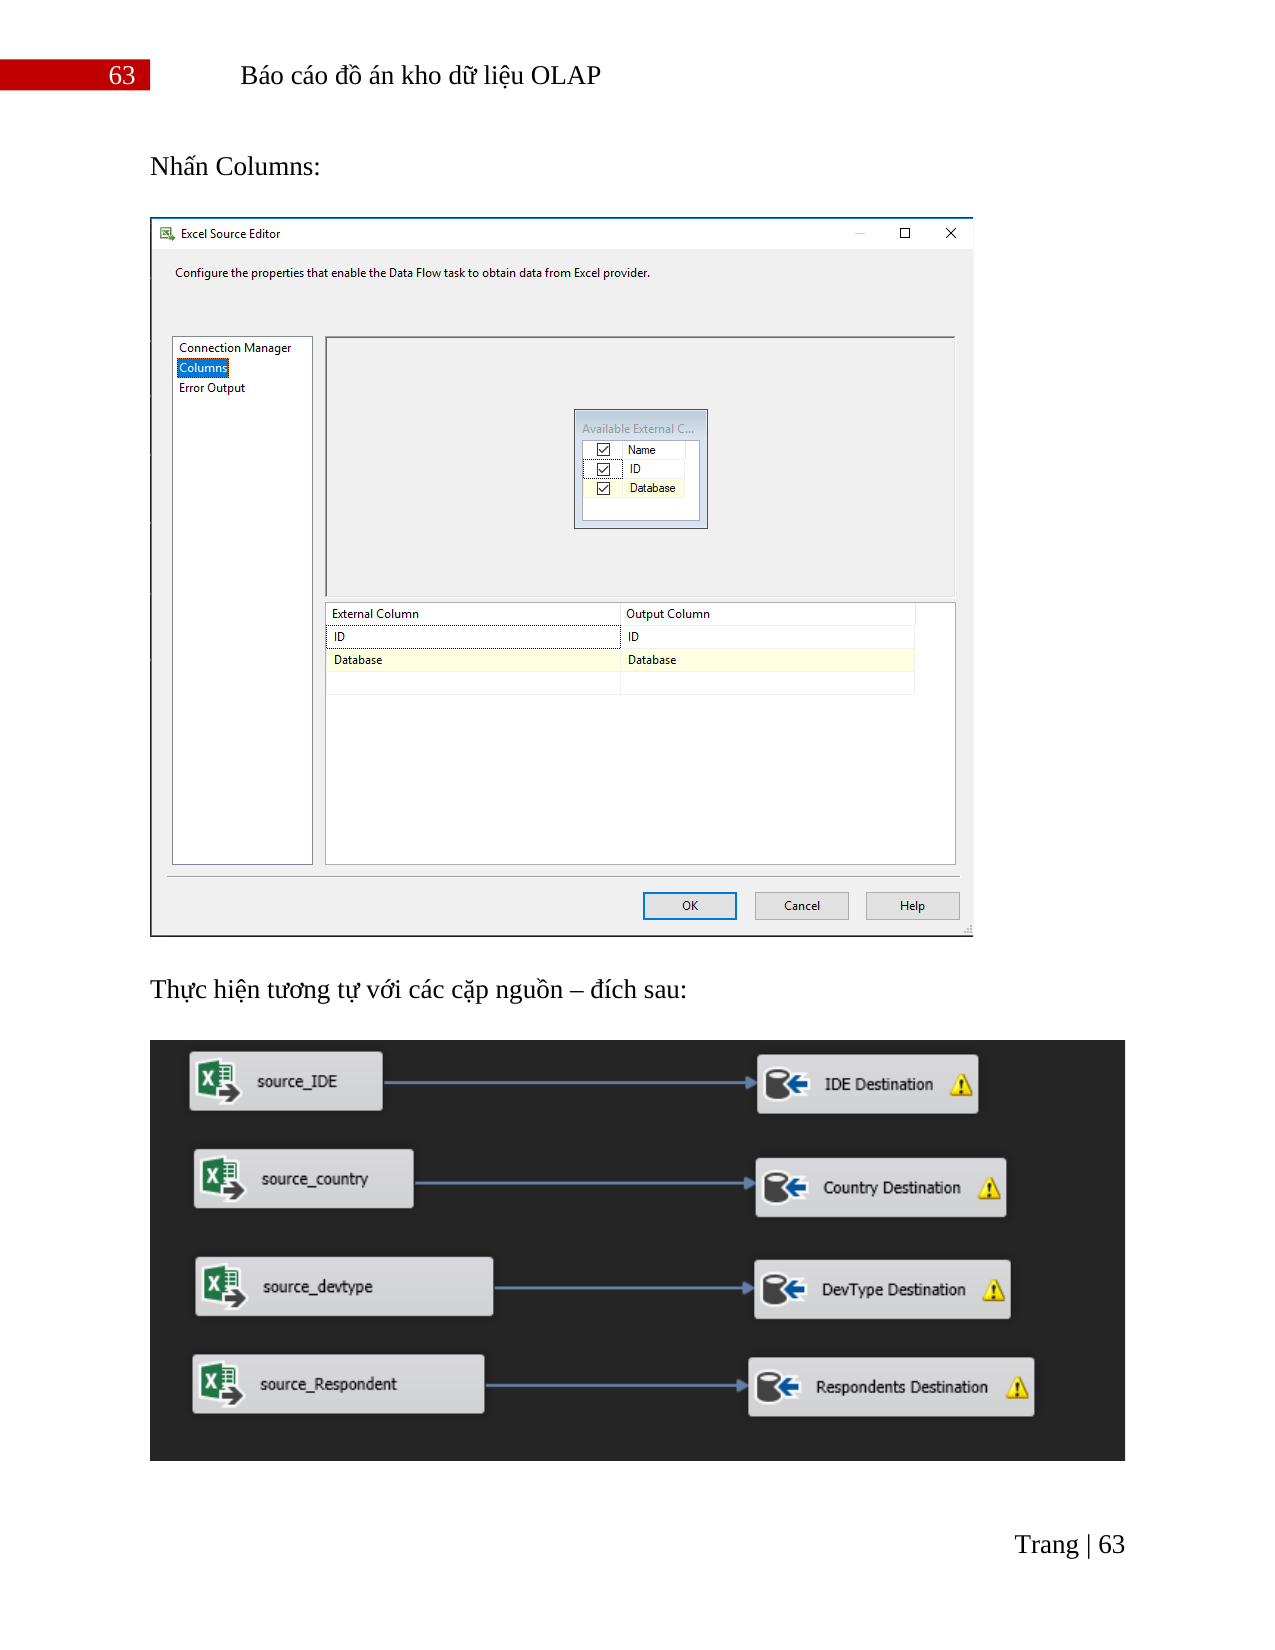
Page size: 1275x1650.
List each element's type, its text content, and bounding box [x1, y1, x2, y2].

text Nhấn Columns: [150, 150, 1125, 181]
picture [150, 1040, 1125, 1461]
text Thực hiện tương tự với các cặp nguồn – đích sau: [150, 973, 1125, 1004]
picture [150, 217, 974, 937]
